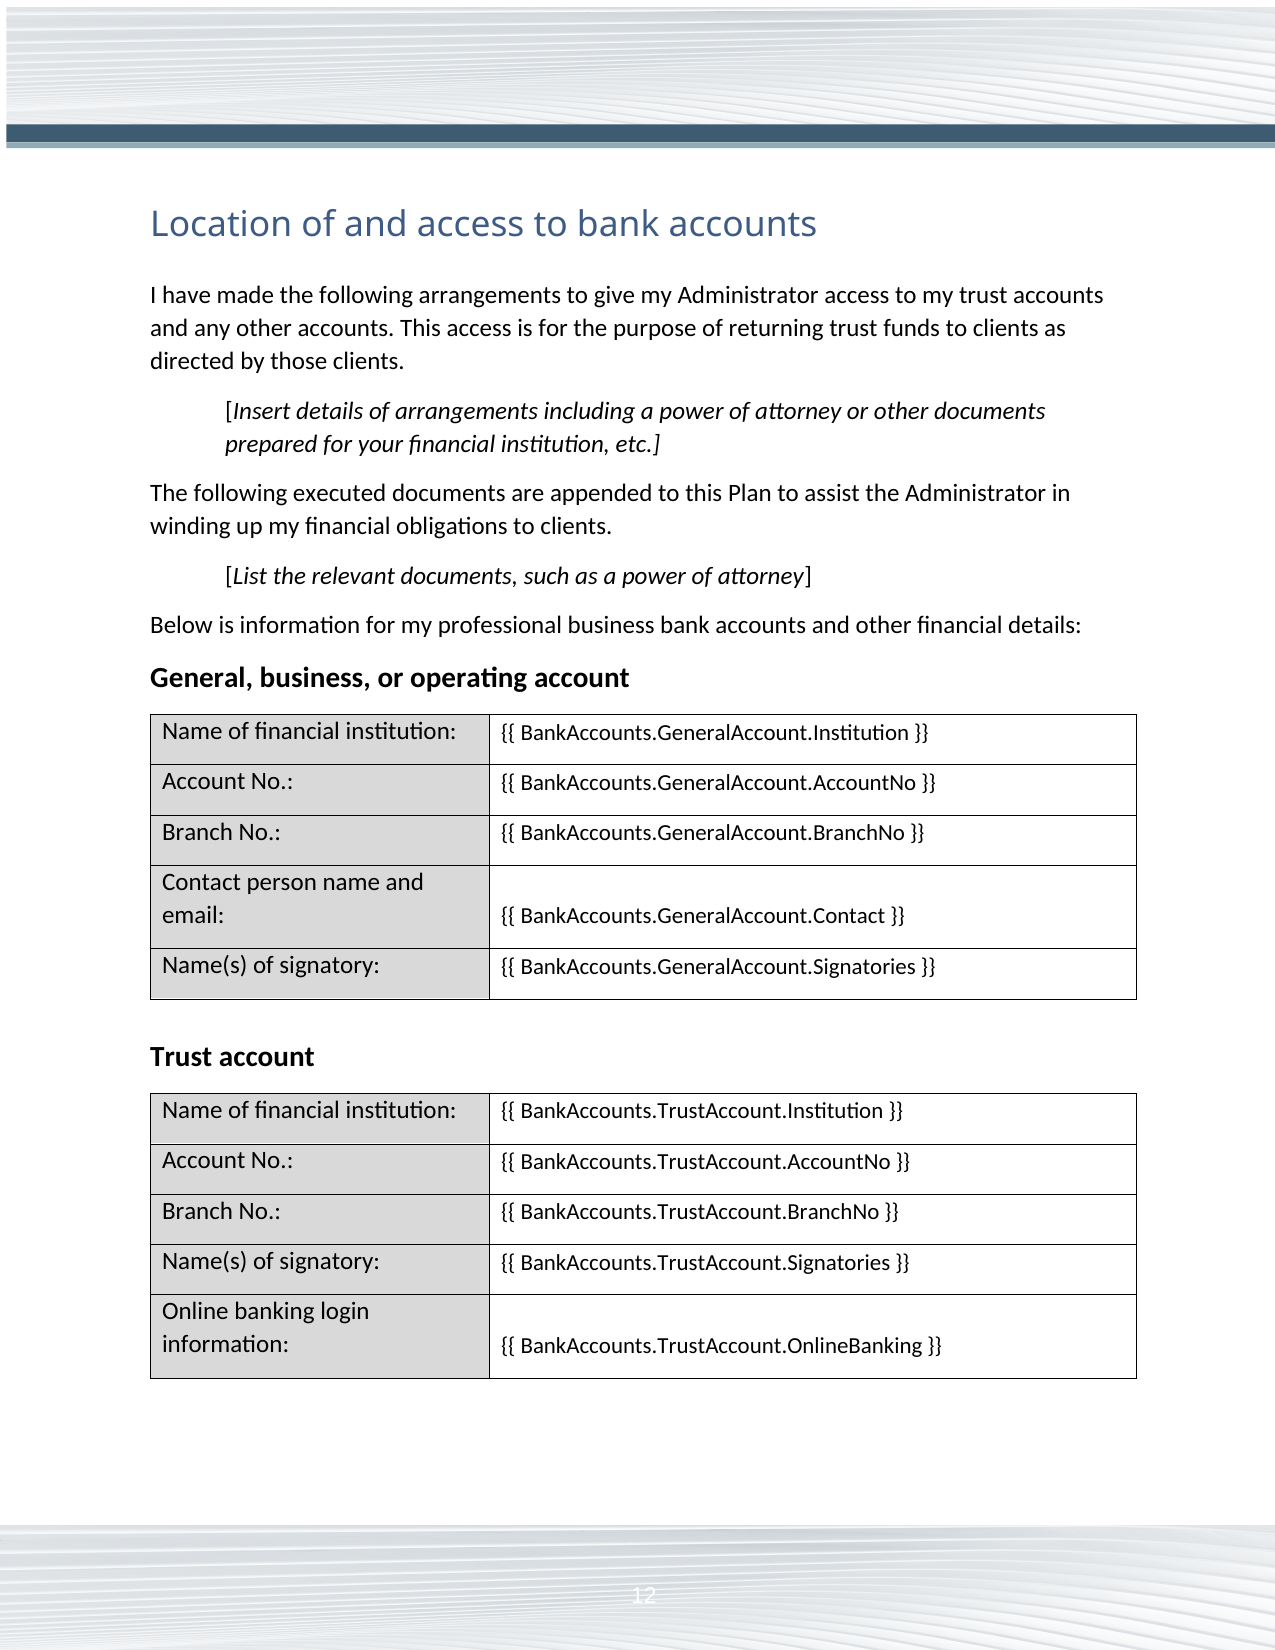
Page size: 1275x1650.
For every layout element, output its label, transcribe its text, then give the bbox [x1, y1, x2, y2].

table_header {{ BankAccounts.GeneralAccount.Institution }} [490, 715, 1136, 764]
table_cell {{ BankAccounts.TrustAccount.Signatories }} [490, 1245, 1136, 1294]
table_cell Contact person name and email: [151, 866, 489, 948]
table_cell Branch No.: [151, 1195, 489, 1244]
text [List the relevant documents, such as a power of attorney] [150, 560, 1137, 590]
table_cell {{ BankAccounts.GeneralAccount.AccountNo }} [490, 765, 1136, 815]
text [Insert details of arrangements including a power of attorney or other documents prepared for your financial institution, etc.] [225, 395, 1137, 458]
text Below is information for my professional business bank accounts and other financial details: [150, 609, 1137, 640]
table_cell Account No.: [151, 765, 489, 815]
table_cell Account No.: [151, 1145, 489, 1194]
text General, business, or operating account [150, 659, 1137, 694]
table_header Name of financial institution: [151, 715, 489, 764]
table_cell Online banking login information: [151, 1295, 489, 1378]
table_cell Name(s) of signatory: [151, 949, 489, 998]
table_cell {{ BankAccounts.TrustAccount.AccountNo }} [490, 1145, 1136, 1194]
text Trust account [150, 1000, 1137, 1074]
table_cell {{ BankAccounts.GeneralAccount.Contact }} [490, 866, 1136, 948]
table_cell {{ BankAccounts.GeneralAccount.Signatories }} [490, 949, 1136, 998]
subtitle Location of and access to bank accounts [150, 150, 1137, 246]
table_cell Name(s) of signatory: [151, 1245, 489, 1294]
table_header {{ BankAccounts.TrustAccount.Institution }} [490, 1094, 1136, 1143]
table_cell {{ BankAccounts.TrustAccount.OnlineBanking }} [490, 1295, 1136, 1378]
table_cell {{ BankAccounts.GeneralAccount.BranchNo }} [490, 816, 1136, 865]
text I have made the following arrangements to give my Administrator access to my trust accounts and any other accounts. This access is for the purpose of returning trust funds to clients as directed by those clients. [150, 246, 1137, 376]
table_cell {{ BankAccounts.TrustAccount.BranchNo }} [490, 1195, 1136, 1244]
table_cell Branch No.: [151, 816, 489, 865]
table_header Name of financial institution: [151, 1094, 489, 1143]
text The following executed documents are appended to this Plan to assist the Administrator in winding up my financial obligations to clients. [150, 477, 1137, 541]
